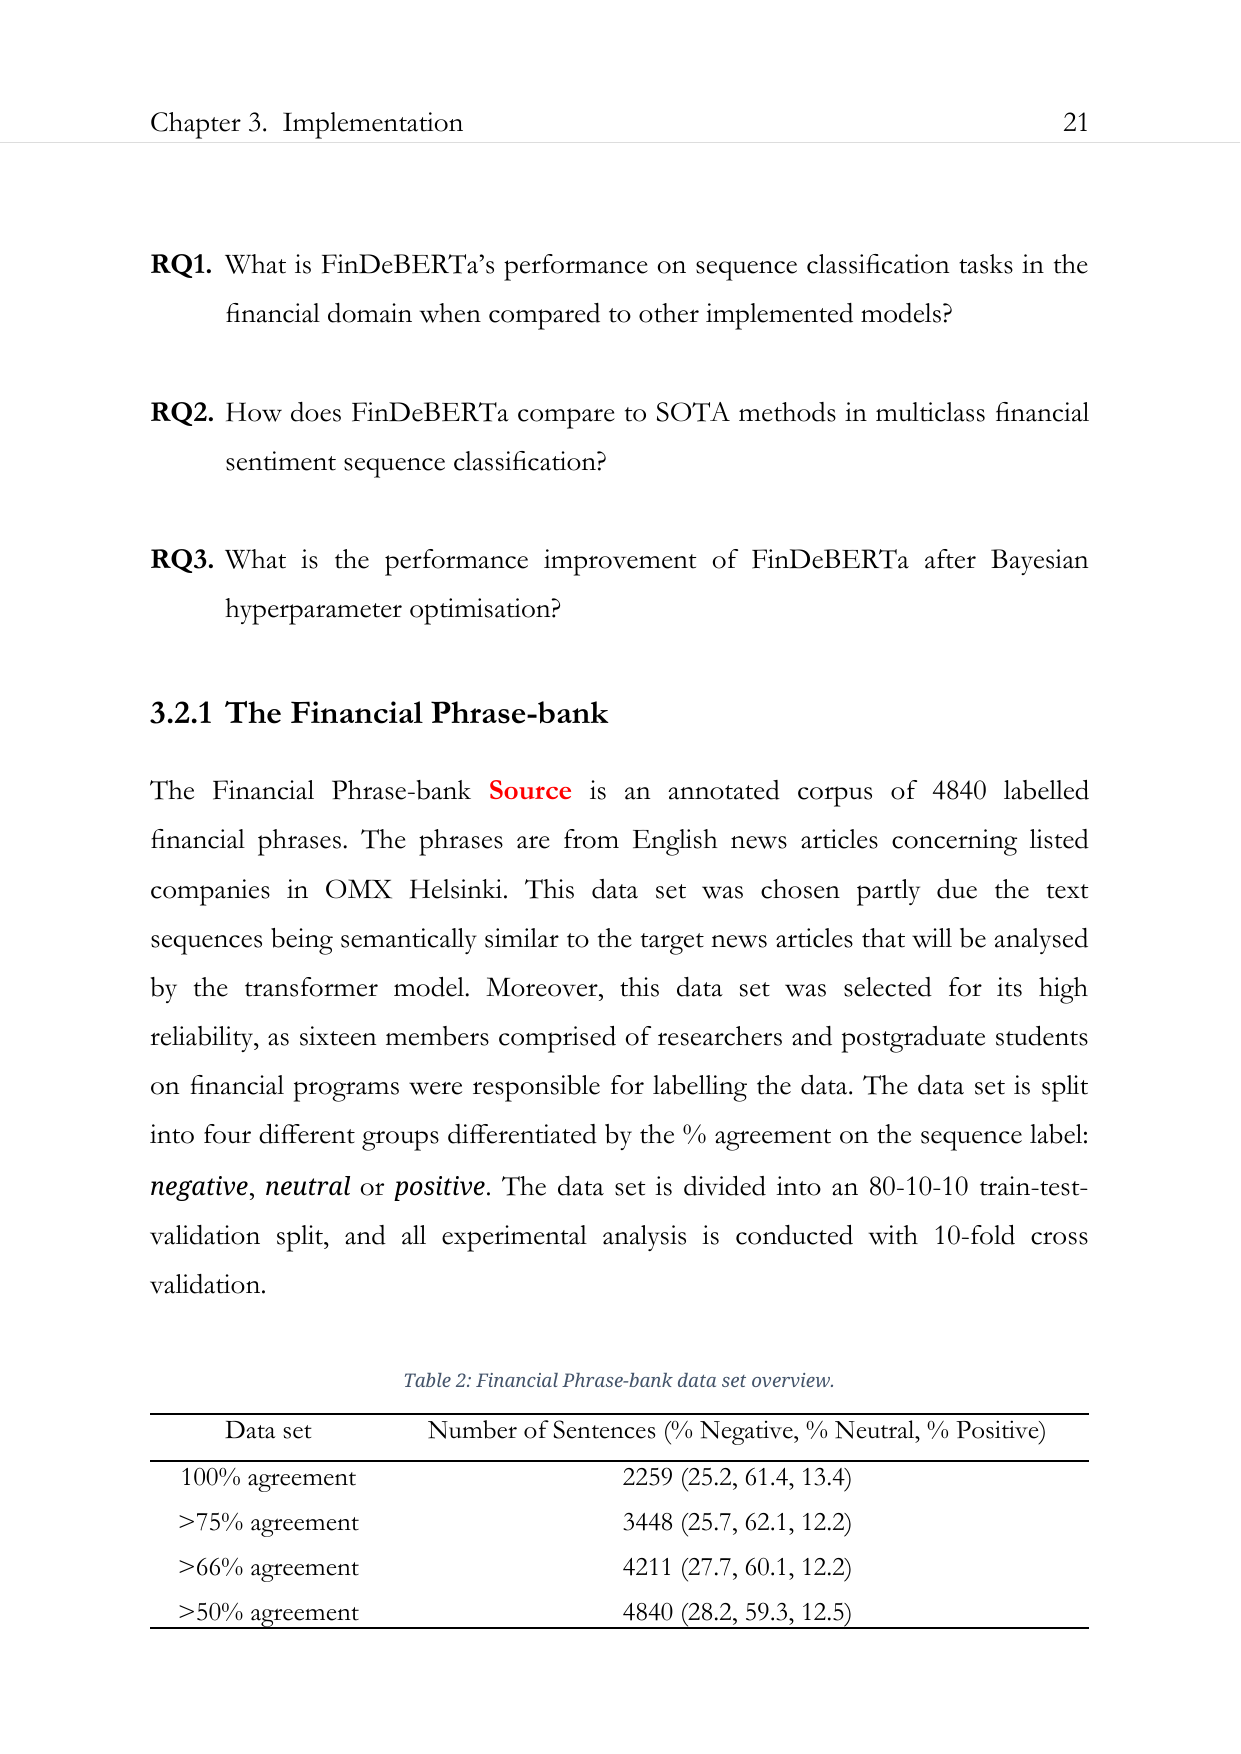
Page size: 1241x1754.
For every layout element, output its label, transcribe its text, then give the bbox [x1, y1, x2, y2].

table_cell 4840 (28.2, 59.3, 12.5) [386, 1597, 1089, 1627]
list What is FinDeBERTa’s performance on sequence classification tasks in the financial domain when compared to other implemented models? [150, 248, 1090, 330]
text The Financial Phrase-bank Source is an annotated corpus of 4840 labelled financial phrases. The phrases are from English news articles concerning listed companies in OMX Helsinki. This data set was chosen partly due the text sequences being semantically similar to the target news articles that will be analysed by the transformer model. Moreover, this data set was selected for its high reliability, as sixteen members comprised of researchers and postgraduate students on financial programs were responsible for labelling the data. The data set is split into four different groups differentiated by the % agreement on the sequence label: negative, neutral or positive. The data set is divided into an 80-10-10 train-test-validation split, and all experimental analysis is conducted with 10-fold cross validation. [150, 775, 1090, 1301]
list How does FinDeBERTa compare to SOTA methods in multiclass financial sentiment sequence classification? [150, 396, 1090, 478]
table_cell >50% agreement [150, 1597, 386, 1627]
table_cell >75% agreement [150, 1507, 386, 1552]
table_cell 2259 (25.2, 61.4, 13.4) [386, 1462, 1089, 1507]
table_cell 100% agreement [150, 1462, 386, 1507]
table_cell 4211 (27.7, 60.1, 12.2) [386, 1552, 1089, 1597]
table_header Data set [150, 1415, 386, 1460]
text Table 2: Financial Phrase-bank data set overview. [150, 1367, 1090, 1392]
table_header Number of Sentences (% Negative, % Neutral, % Positive) [386, 1415, 1089, 1460]
table_cell >66% agreement [150, 1552, 386, 1597]
subtitle 3.2.1 The Financial Phrase-bank [150, 695, 1090, 732]
table_cell 3448 (25.7, 62.1, 12.2) [386, 1507, 1089, 1552]
list What is the performance improvement of FinDeBERTa after Bayesian hyperparameter optimisation? [150, 543, 1090, 625]
